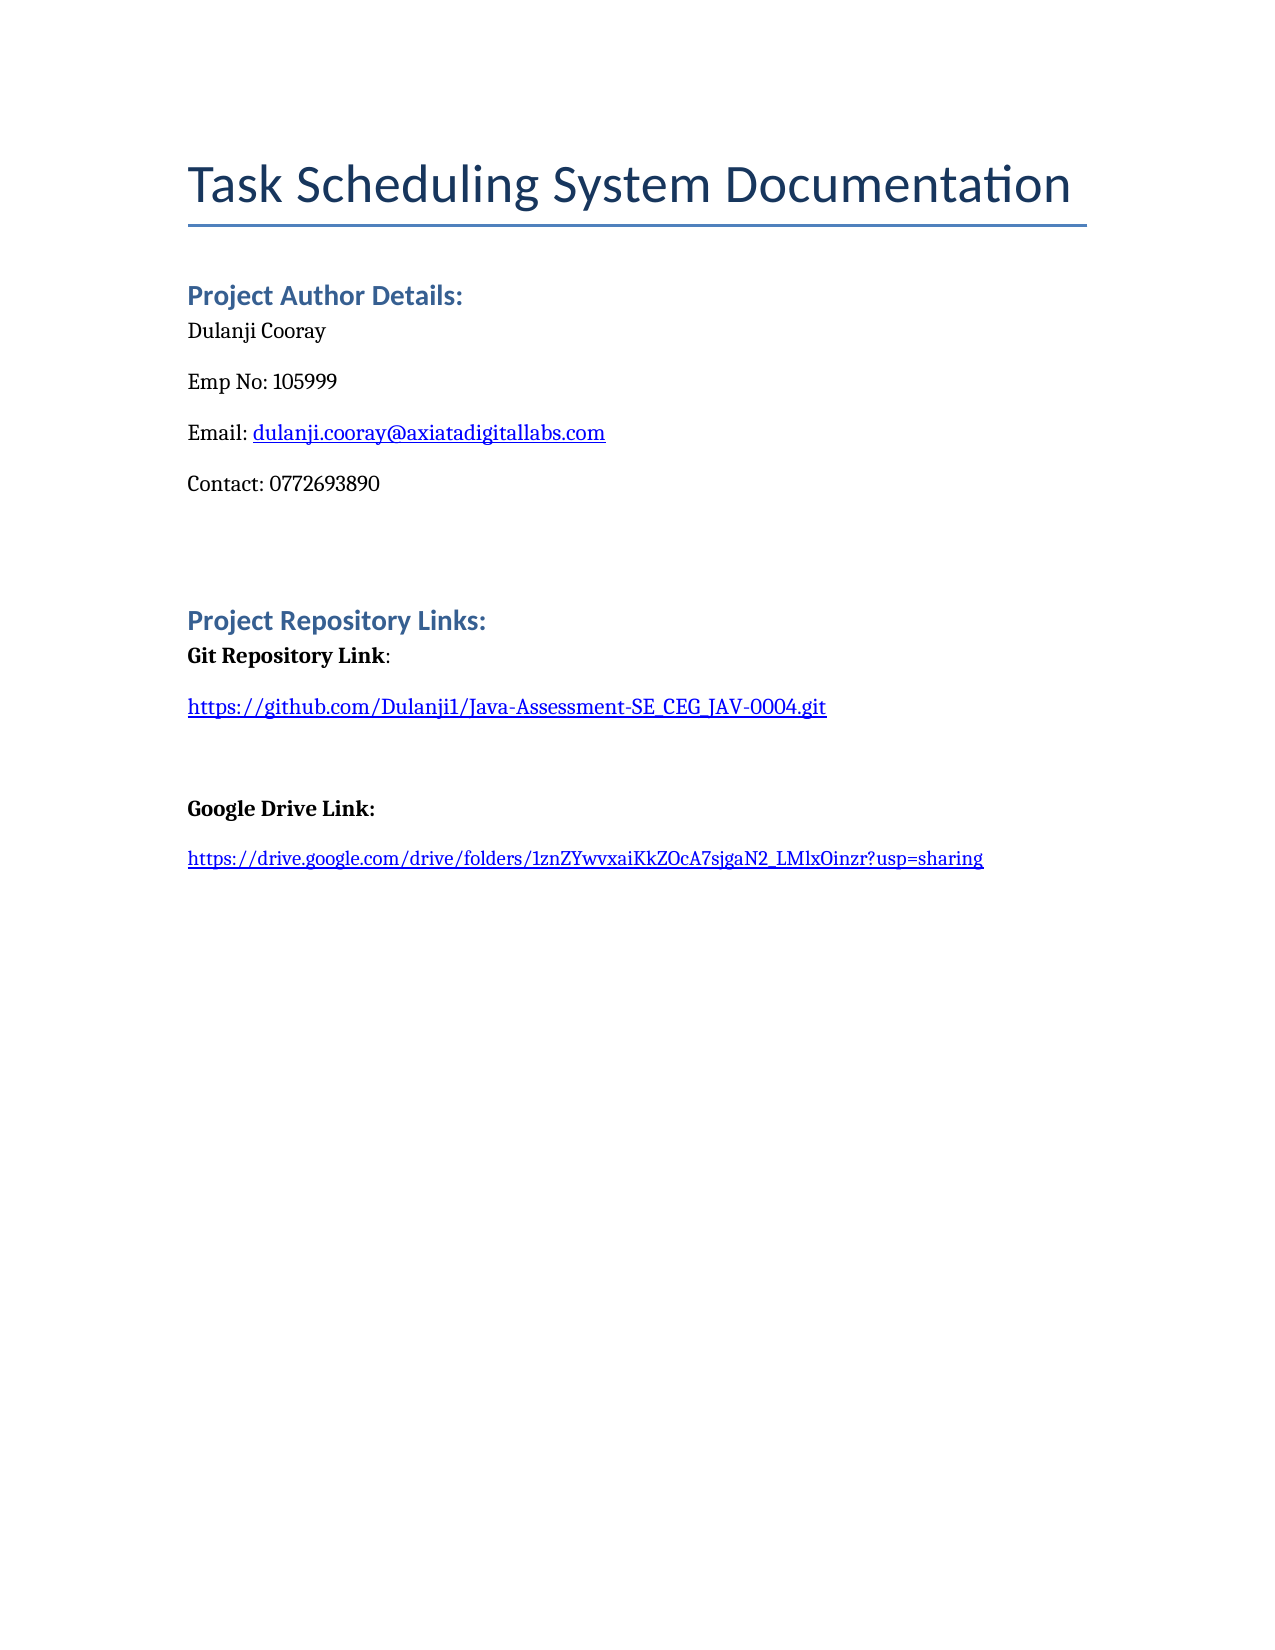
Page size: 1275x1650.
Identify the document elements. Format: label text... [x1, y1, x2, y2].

text Emp No: 105999 [187, 368, 1087, 395]
subtitle Project Author Details: [187, 277, 1087, 312]
text https://github.com/Dulanji1/Java-Assessment-SE_CEG_JAV-0004.git [187, 694, 1087, 720]
text Dulanji Cooray [187, 317, 1087, 344]
text Git Repository Link: [187, 643, 1087, 669]
title Task Scheduling System Documentation [187, 150, 1087, 227]
text https://drive.google.com/drive/folders/1znZYwvxaiKkZOcA7sjgaN2_LMlxOinzr?usp=sharing [187, 847, 1087, 871]
text Contact: 0772693890 [187, 471, 1087, 497]
text Email: dulanji.cooray@axiatadigitallabs.com [187, 419, 1087, 446]
text Google Drive Link: [187, 796, 1087, 822]
subtitle Project Repository Links: [187, 602, 1087, 637]
